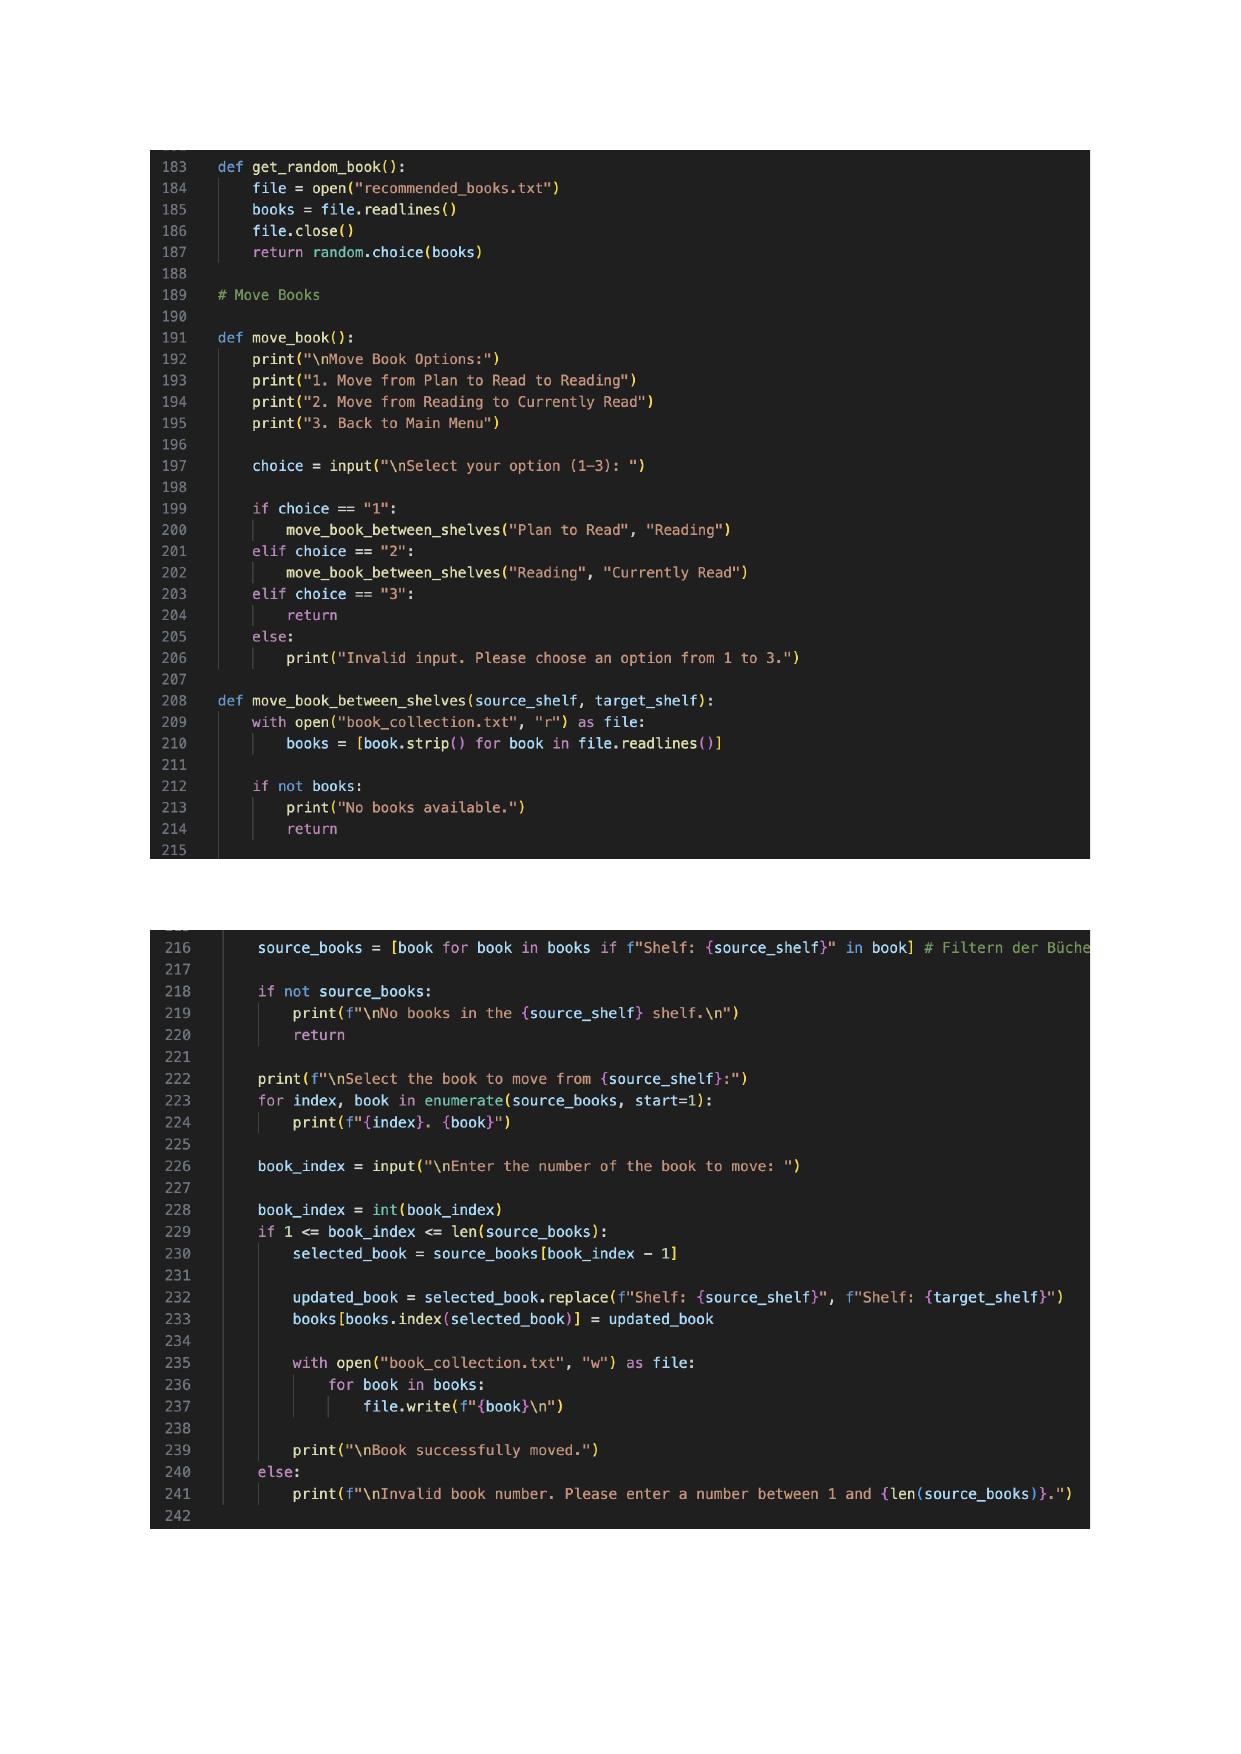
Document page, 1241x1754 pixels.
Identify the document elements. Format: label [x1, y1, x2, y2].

picture [150, 150, 1091, 859]
picture [150, 930, 1091, 1529]
